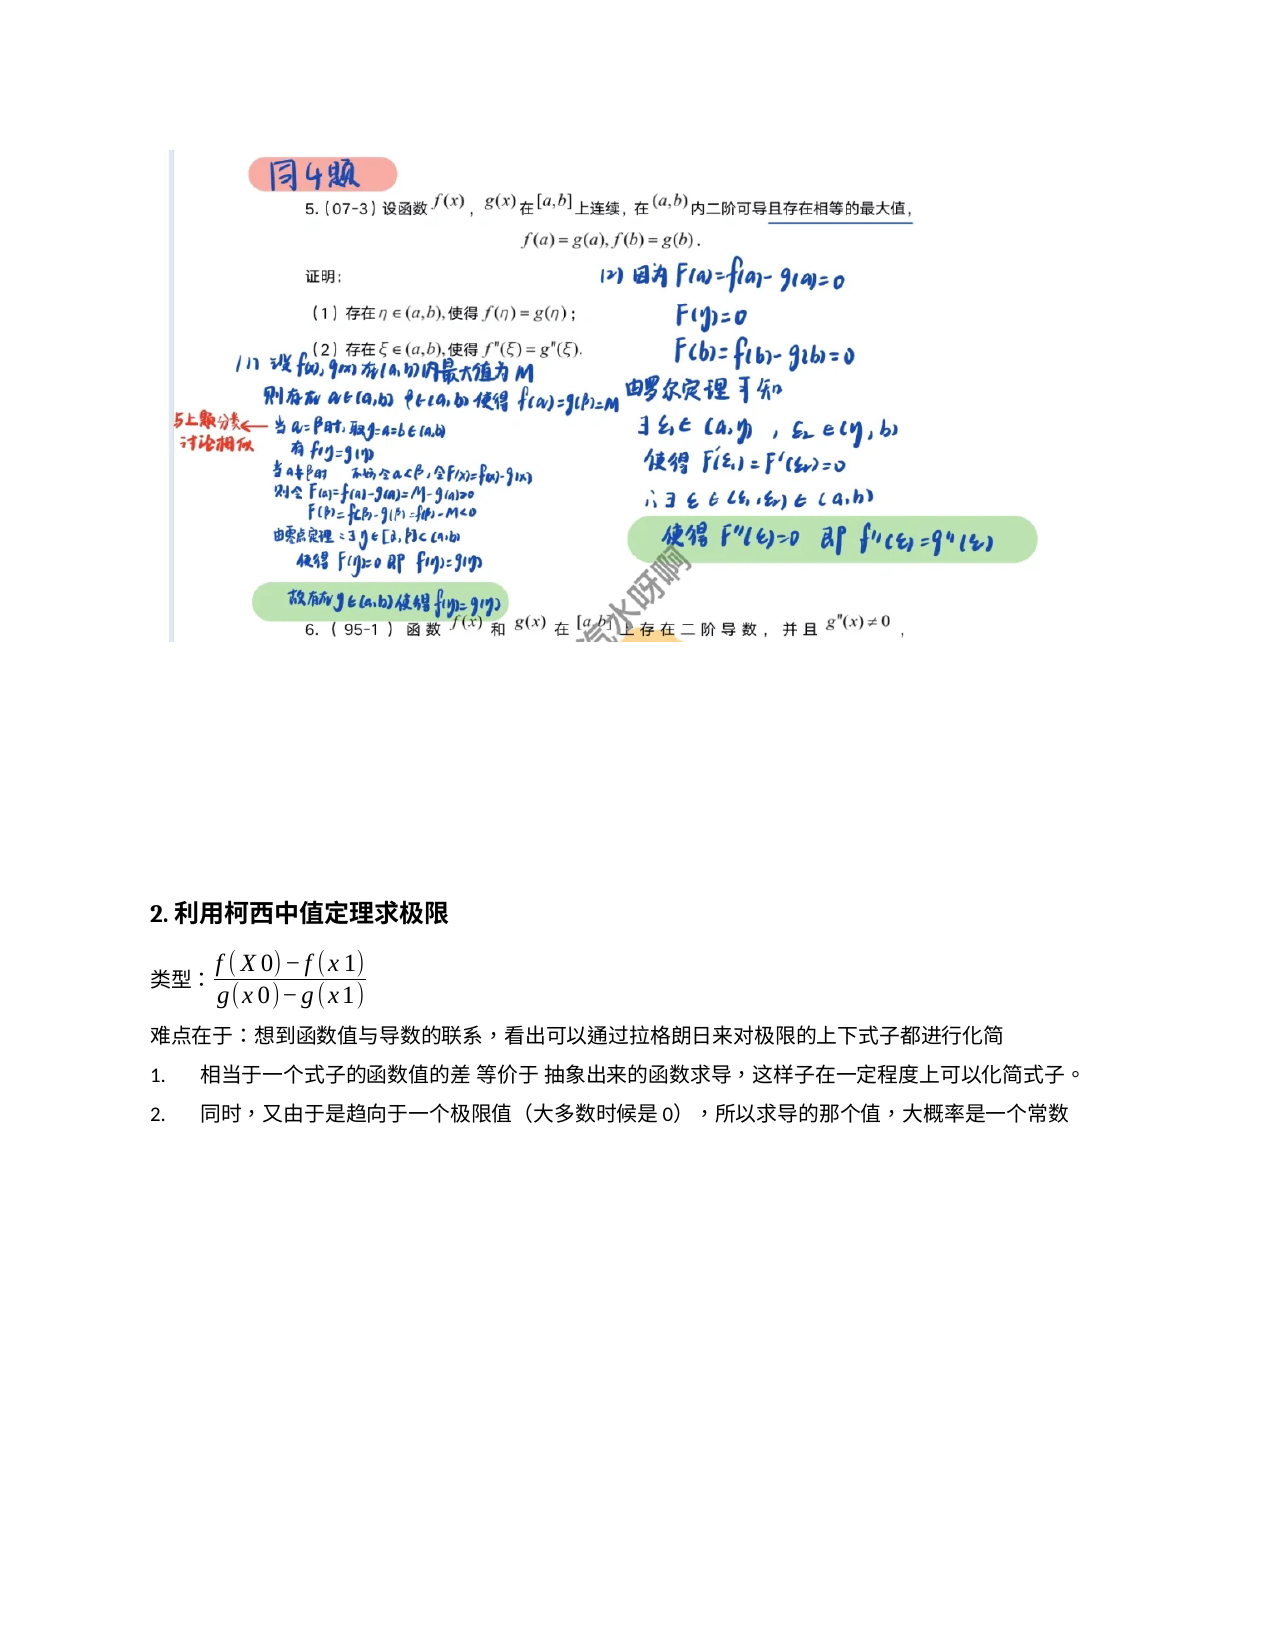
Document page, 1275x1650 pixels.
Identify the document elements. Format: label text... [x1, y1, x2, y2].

list 相当于一个式子的函数值的差 等价于 抽象出来的函数求导，这样子在一定程度上可以化简式子。 [150, 1061, 1125, 1089]
text 类型： [150, 948, 1125, 1011]
list 同时，又由于是趋向于一个极限值（大多数时候是0），所以求导的那个值，大概率是一个常数 [150, 1099, 1125, 1128]
picture [168, 150, 1044, 642]
text 难点在于：想到函数值与导数的联系，看出可以通过拉格朗日来对极限的上下式子都进行化简 [150, 1022, 1125, 1050]
text 2. 利用柯西中值定理求极限 [150, 900, 1125, 929]
